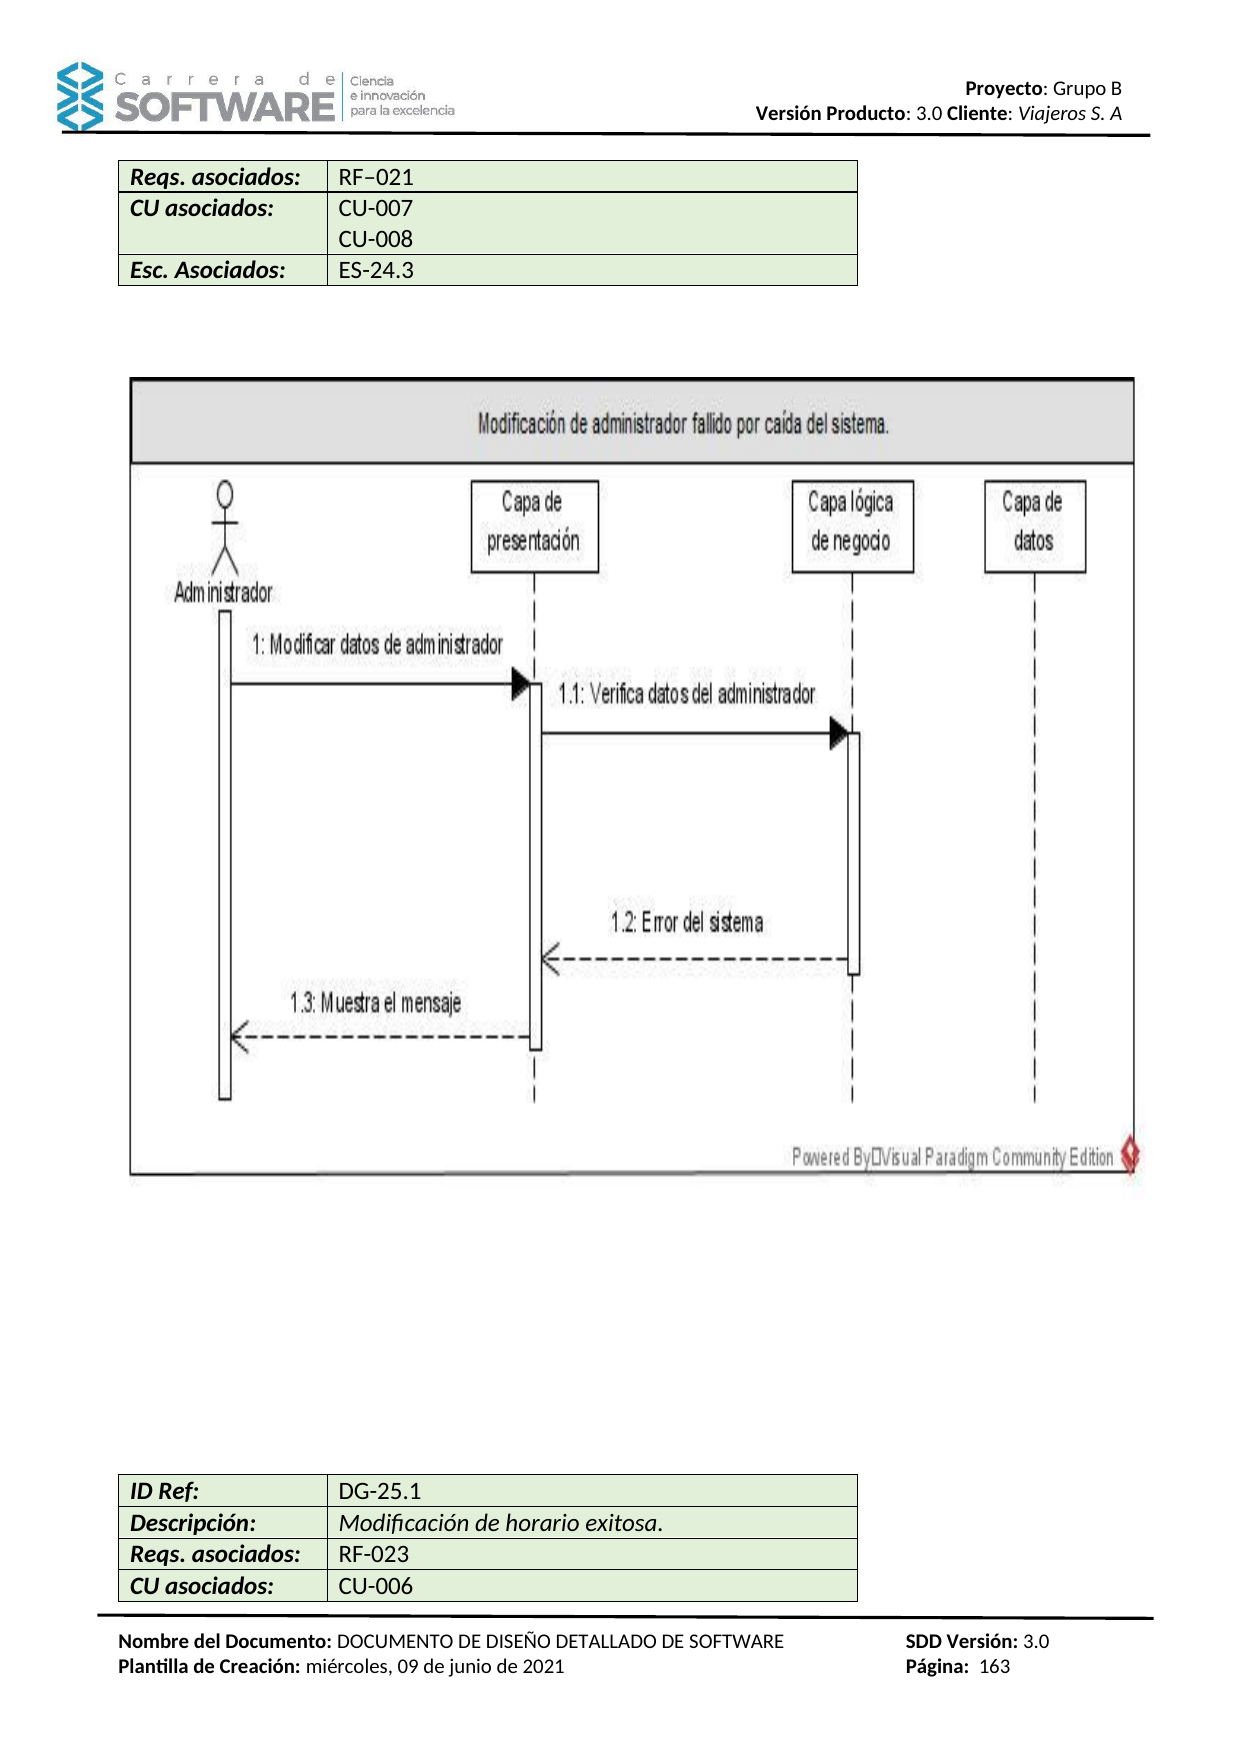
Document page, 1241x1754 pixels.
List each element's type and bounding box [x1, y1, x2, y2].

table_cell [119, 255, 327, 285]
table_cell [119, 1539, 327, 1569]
picture [118, 377, 1148, 1200]
picture [46, 46, 461, 154]
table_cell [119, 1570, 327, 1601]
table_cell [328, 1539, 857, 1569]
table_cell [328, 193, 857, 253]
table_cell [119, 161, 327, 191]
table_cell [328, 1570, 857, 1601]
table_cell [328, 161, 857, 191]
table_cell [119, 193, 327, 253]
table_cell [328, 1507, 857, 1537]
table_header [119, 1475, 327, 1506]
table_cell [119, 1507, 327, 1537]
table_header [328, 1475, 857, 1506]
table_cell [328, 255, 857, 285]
